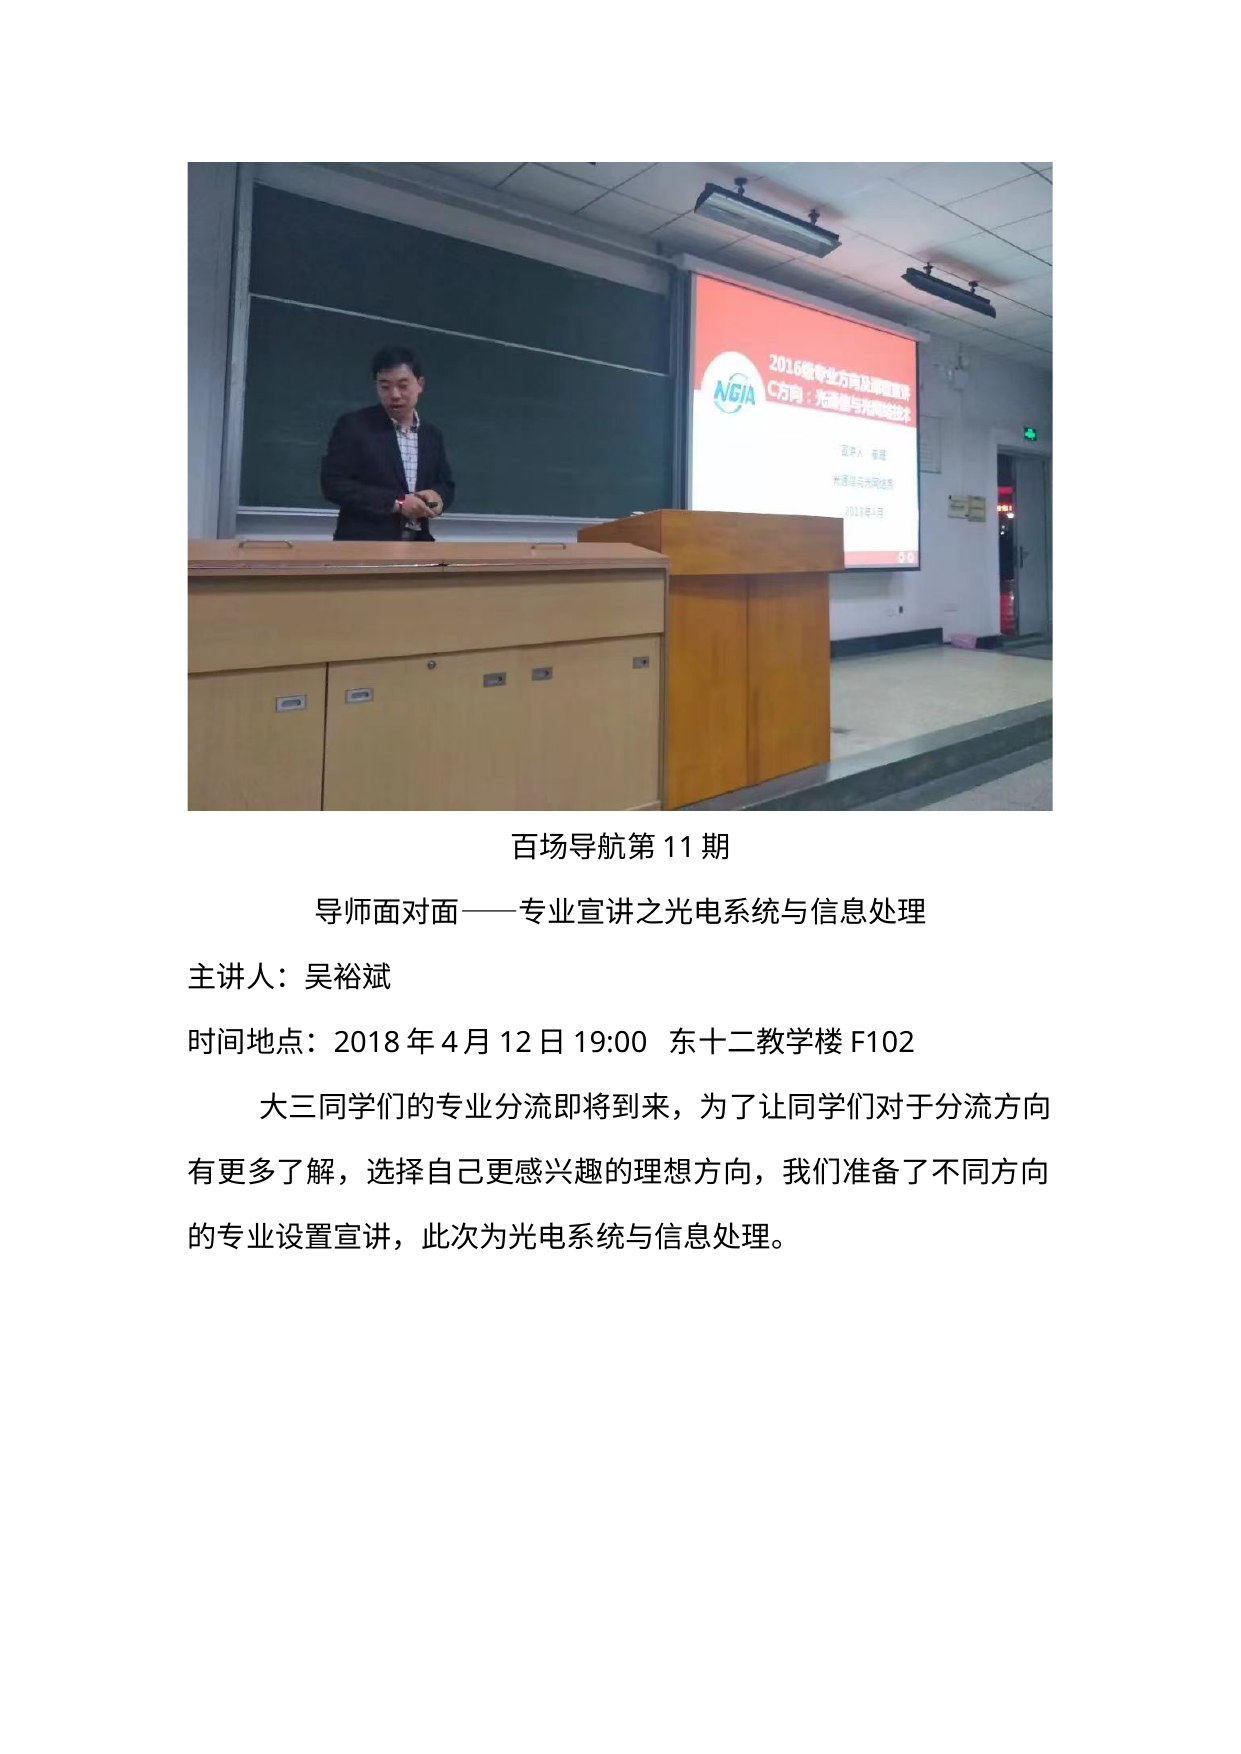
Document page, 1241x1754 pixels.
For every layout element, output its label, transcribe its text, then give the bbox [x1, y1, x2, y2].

text 时间地点：2018年4月12日19:00 东十二教学楼F102 [187, 1007, 1053, 1072]
picture [187, 162, 1053, 811]
text 主讲人：吴裕斌 [187, 942, 1053, 1007]
text 导师面对面——专业宣讲之光电系统与信息处理 [187, 877, 1053, 942]
text 大三同学们的专业分流即将到来，为了让同学们对于分流方向有更多了解，选择自己更感兴趣的理想方向，我们准备了不同方向的专业设置宣讲，此次为光电系统与信息处理。 [187, 1072, 1053, 1267]
text 百场导航第11期 [187, 812, 1053, 877]
